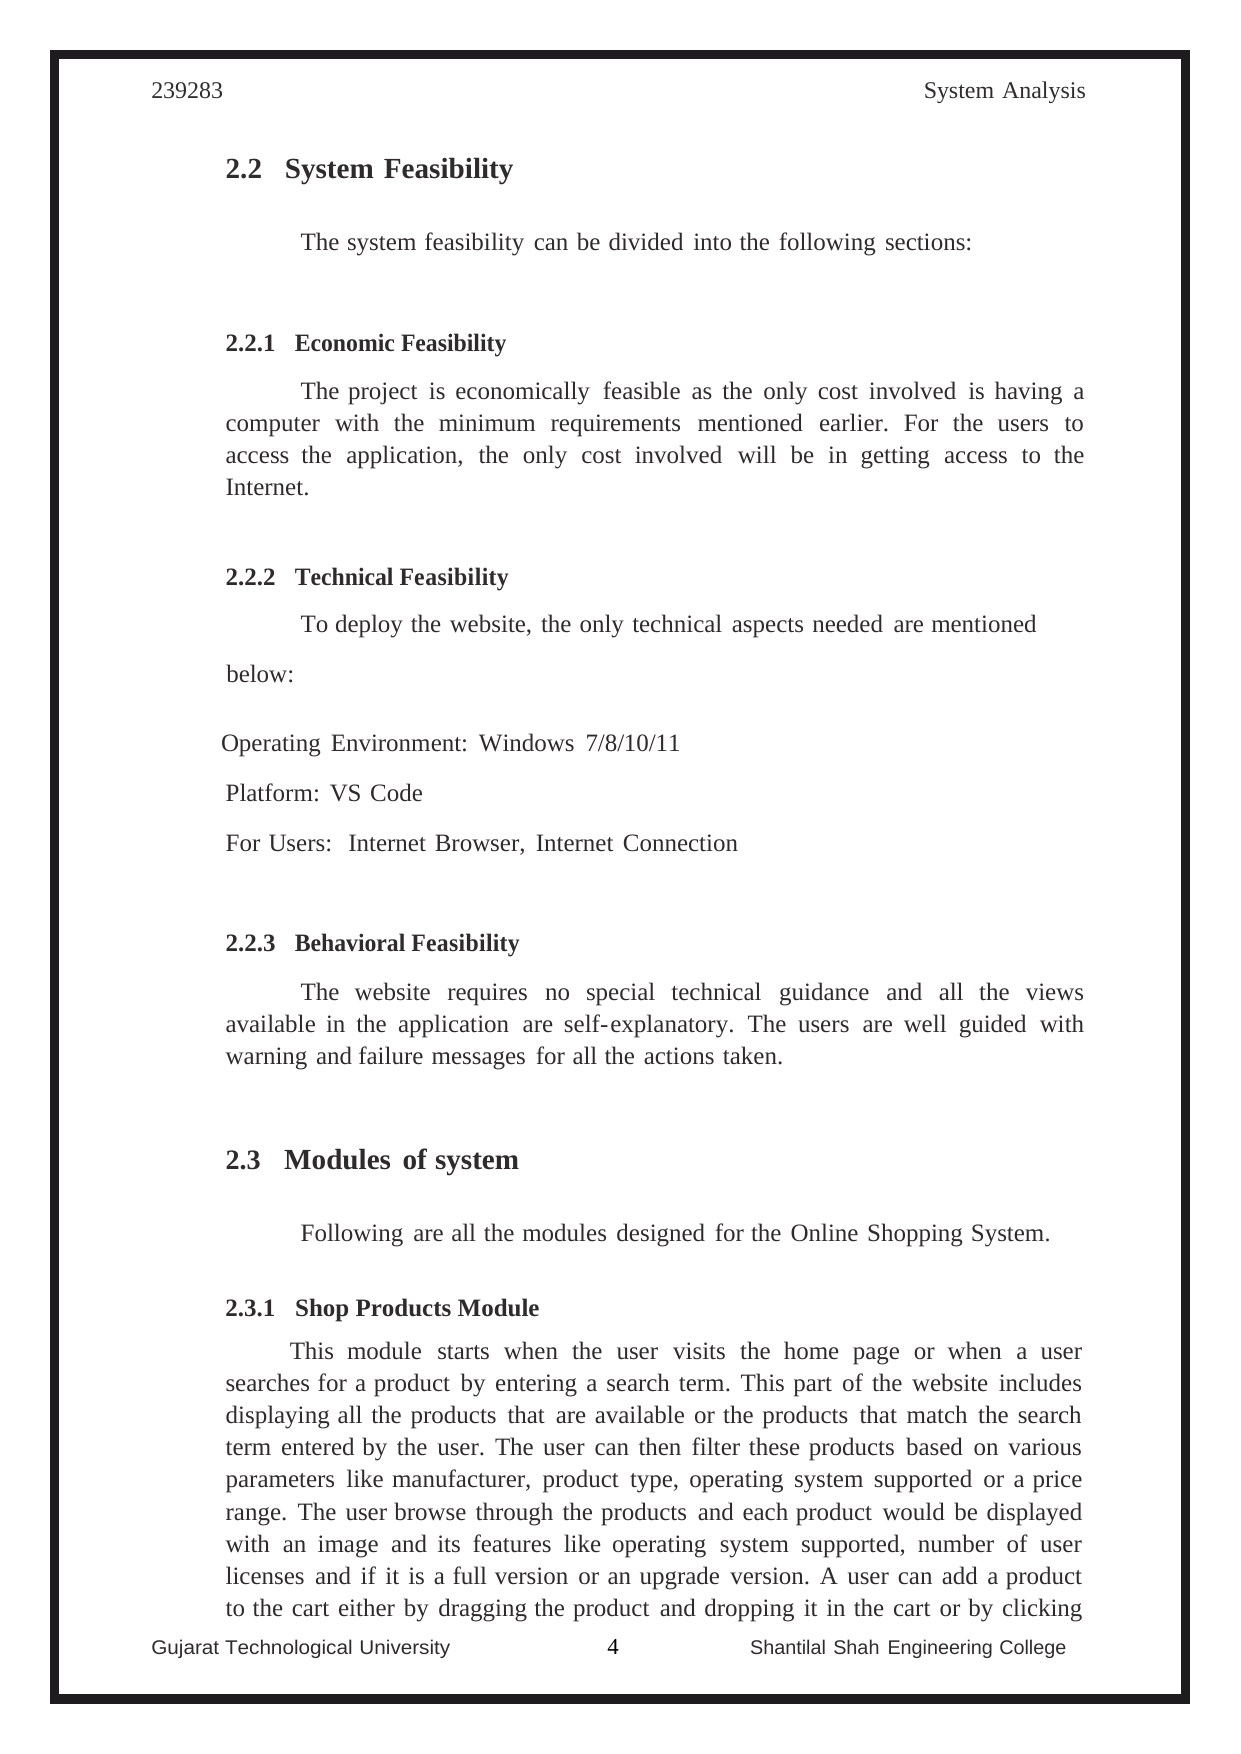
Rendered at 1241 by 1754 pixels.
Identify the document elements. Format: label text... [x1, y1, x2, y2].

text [225, 1336, 1082, 1622]
text Following are all the modules designed for the Online Shopping System. [300, 1218, 1103, 1247]
text The system feasibility can be divided into the following sections: [300, 227, 1103, 256]
text Platform: VS Code [225, 778, 1103, 807]
subtitle Shop Products Module [225, 1293, 1103, 1321]
text To deploy the website, the only technical aspects needed are mentioned below: [226, 609, 1103, 688]
text The website requires no special technical guidance and all the views available in the application are self-explanatory. The users are well guided with warning and failure messages for all the actions taken. [225, 977, 1084, 1070]
text Operating Environment: Windows 7/8/10/11 [139, 728, 1103, 757]
subtitle Behavioral Feasibility [225, 928, 1103, 957]
subtitle Modules of system [225, 1142, 1103, 1176]
subtitle Economic Feasibility [225, 328, 1103, 357]
subtitle Technical Feasibility [225, 562, 1103, 591]
subtitle System Feasibility [225, 151, 1103, 185]
text The project is economically feasible as the only cost involved is having a computer with the minimum requirements mentioned earlier. For the users to access the application, the only cost involved will be in getting access to the Internet. [225, 376, 1084, 501]
text For Users: Internet Browser, Internet Connection [225, 828, 1103, 856]
